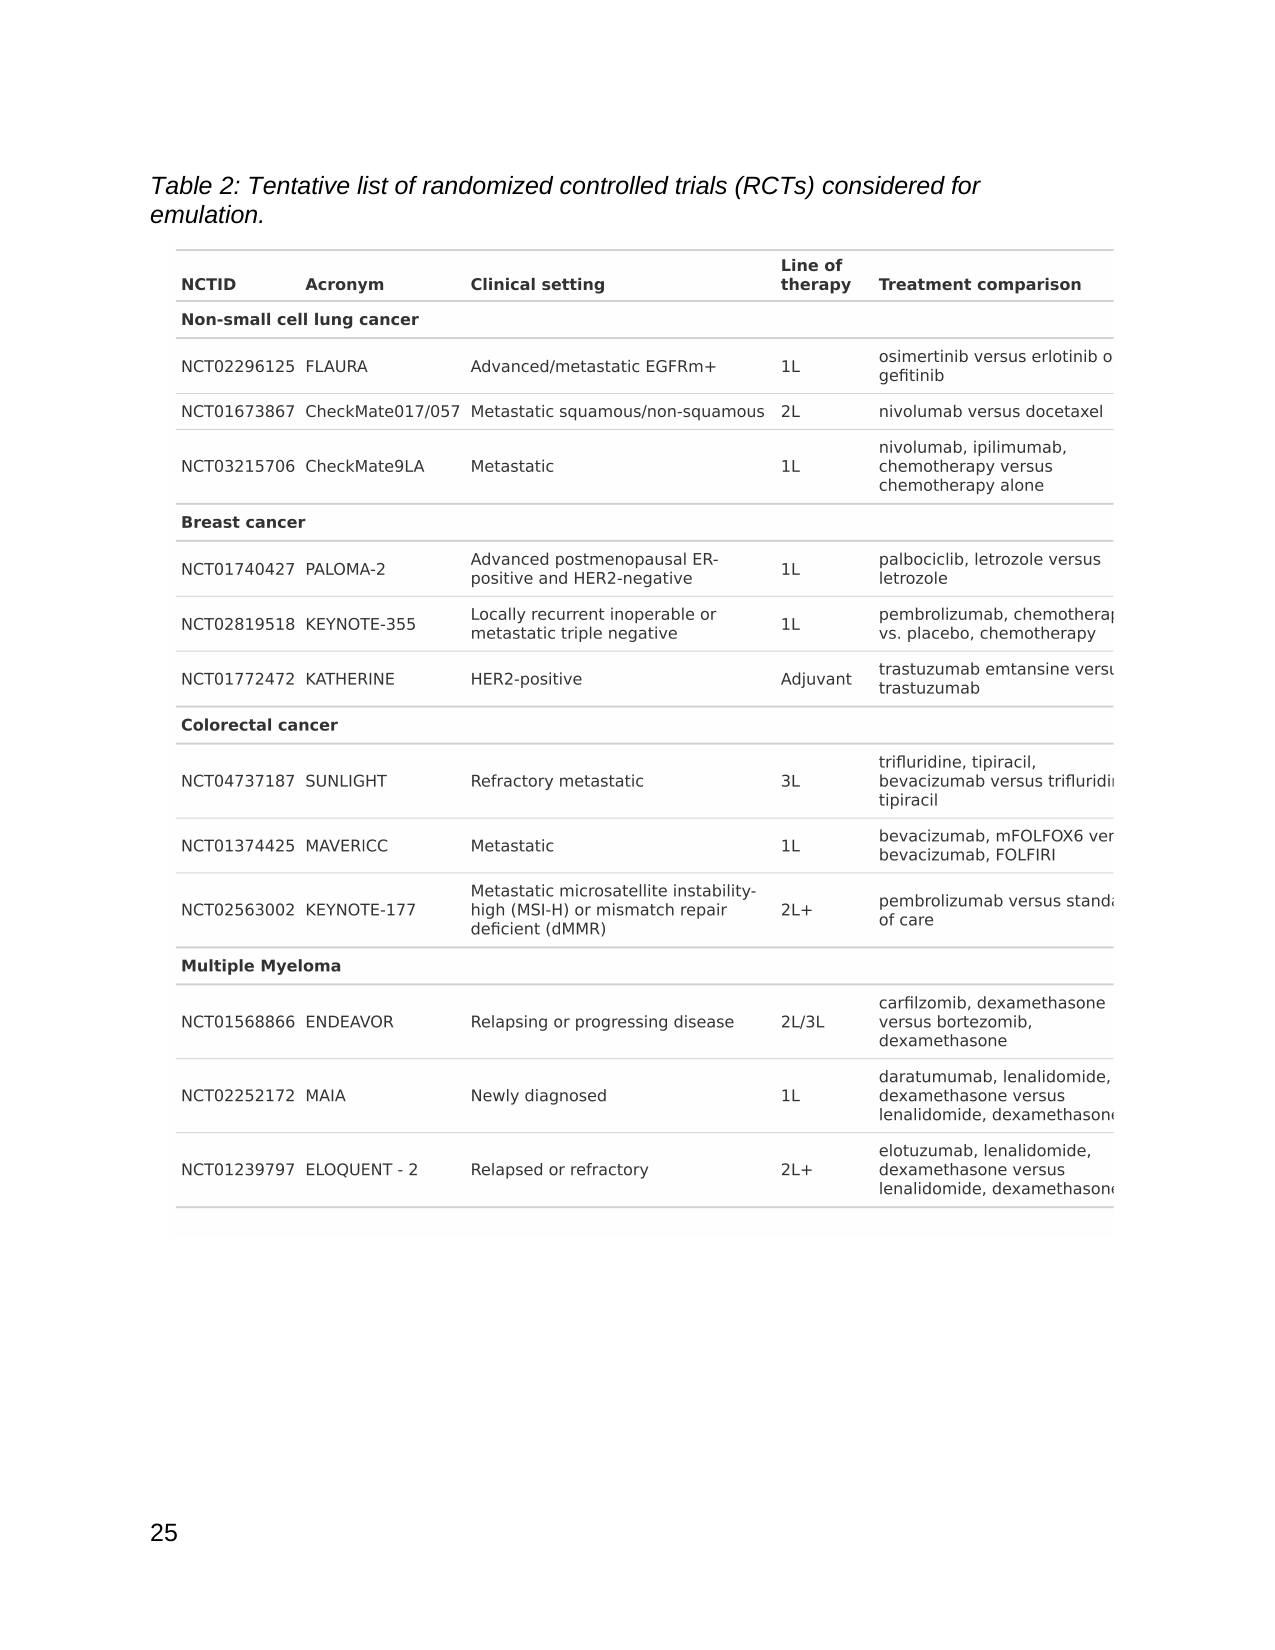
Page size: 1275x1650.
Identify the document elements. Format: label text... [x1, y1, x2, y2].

table_header Table 2: Tentative list of randomized controlled trials (RCTs) considered for emulation. [139, 150, 1114, 1257]
picture [168, 240, 1114, 1236]
